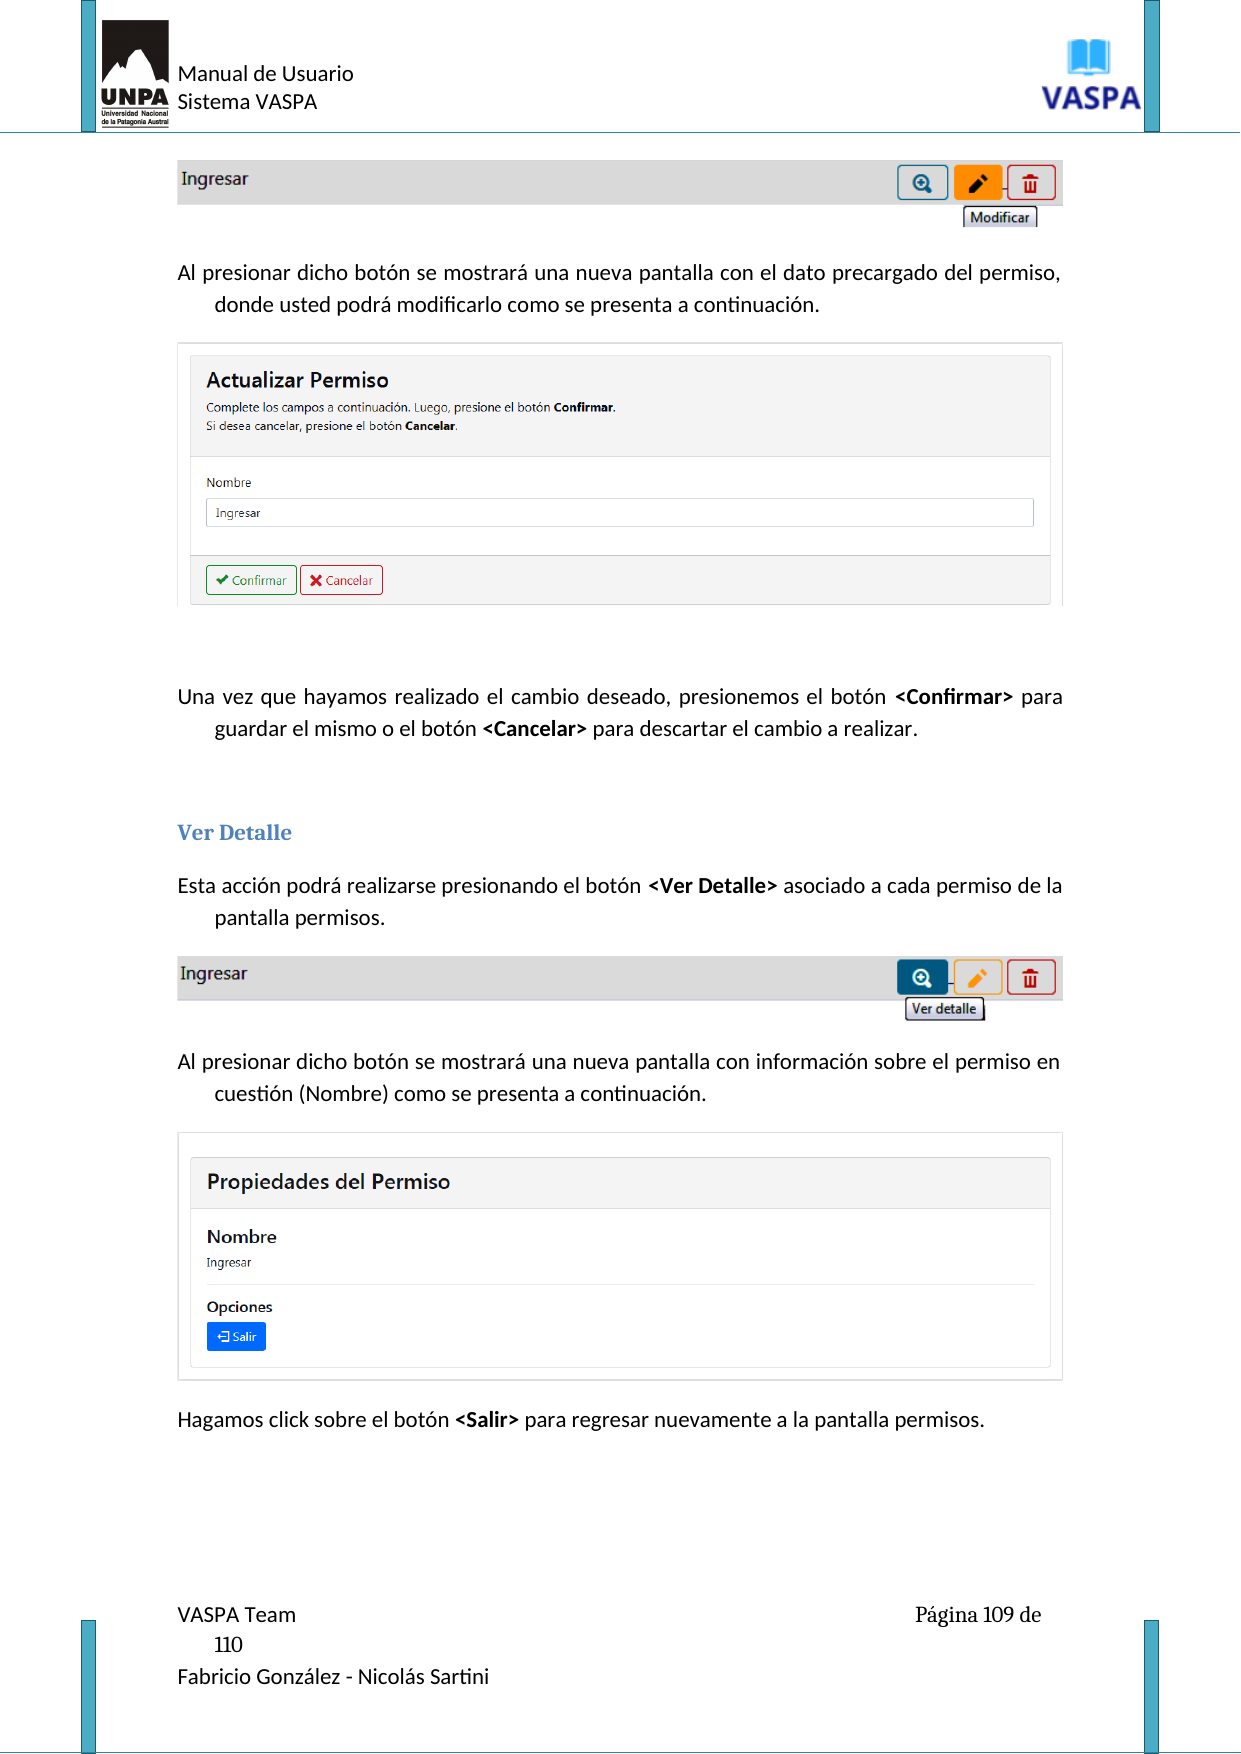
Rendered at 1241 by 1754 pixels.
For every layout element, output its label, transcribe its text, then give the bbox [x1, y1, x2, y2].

text Esta acción podrá realizarse presionando el botón <Ver Detalle> asociado a cada permiso de la pantalla permisos. [177, 871, 1063, 931]
text Ver Detalle [177, 820, 1063, 846]
picture [100, 18, 170, 129]
picture [177, 160, 1063, 233]
picture [1036, 19, 1146, 129]
text Al presionar dicho botón se mostrará una nueva pantalla con información sobre el permiso en cuestión (Nombre) como se presenta a continuación. [177, 1047, 1063, 1107]
picture [177, 342, 1063, 606]
text Una vez que hayamos realizado el cambio deseado, presionemos el botón <Confirmar> para guardar el mismo o el botón <Cancelar> para descartar el cambio a realizar. [177, 682, 1063, 742]
text Al presionar dicho botón se mostrará una nueva pantalla con el dato precargado del permiso, donde usted podrá modificarlo como se presenta a continuación. [177, 258, 1063, 318]
picture [177, 1132, 1063, 1381]
picture [177, 956, 1063, 1023]
text Hagamos click sobre el botón <Salir> para regresar nuevamente a la pantalla permisos. [177, 1406, 1063, 1434]
